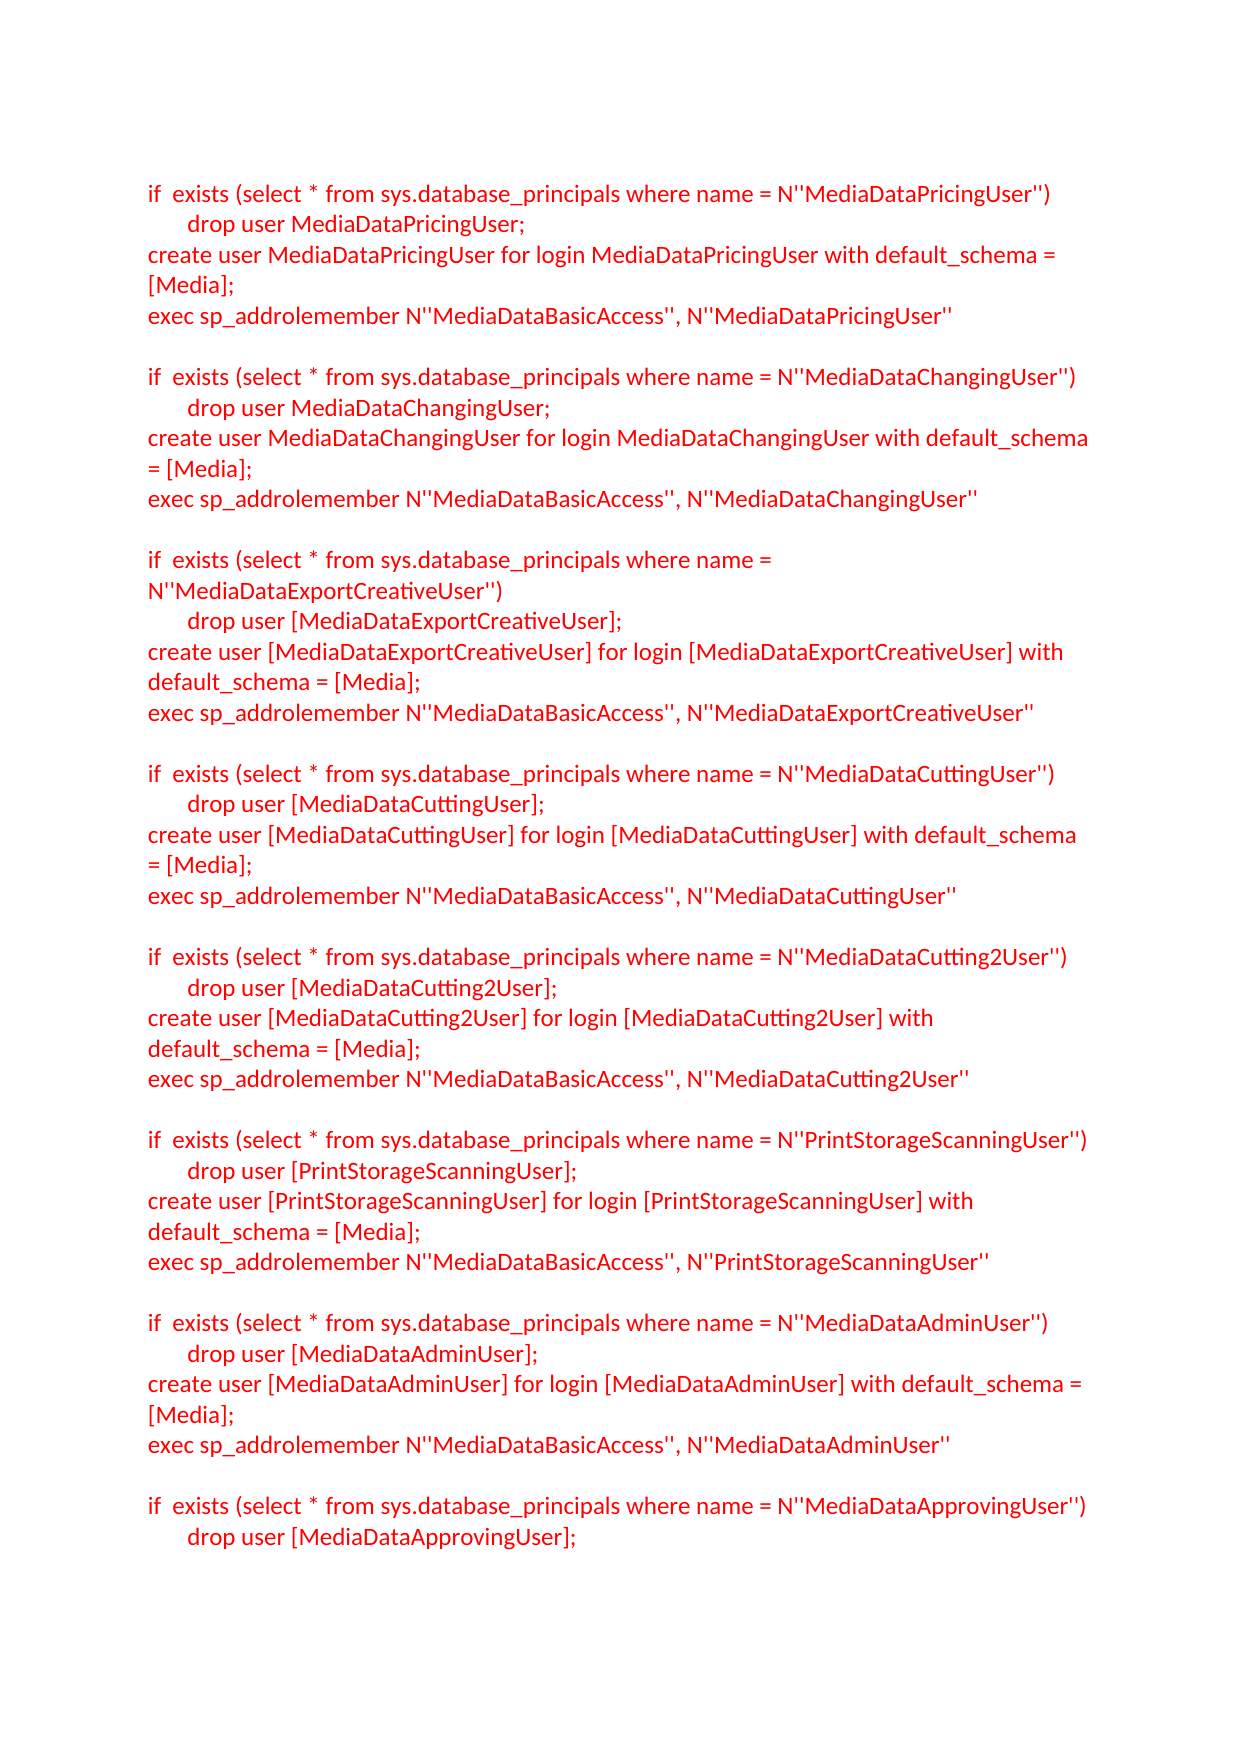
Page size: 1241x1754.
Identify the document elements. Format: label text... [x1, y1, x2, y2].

text drop user [MediaDataExportCreativeUser]; [148, 605, 1093, 636]
text exec sp_addrolemember N''MediaDataBasicAccess'', N''MediaDataPricingUser'' [148, 300, 1093, 331]
text drop user [MediaDataCuttingUser]; [148, 788, 1093, 819]
text exec sp_addrolemember N''MediaDataBasicAccess'', N''MediaDataChangingUser'' [148, 483, 1093, 514]
text if exists (select * from sys.database_principals where name = N''MediaDataApprovingUser'') [148, 1491, 1093, 1521]
text if exists (select * from sys.database_principals where name = N''MediaDataPricingUser'') [148, 178, 1093, 209]
text create user [MediaDataExportCreativeUser] for login [MediaDataExportCreativeUser] with default_schema = [Media]; [148, 636, 1093, 697]
text exec sp_addrolemember N''MediaDataBasicAccess'', N''MediaDataAdminUser'' [148, 1429, 1093, 1460]
text create user MediaDataPricingUser for login MediaDataPricingUser with default_schema = [Media]; [148, 239, 1093, 300]
text drop user [MediaDataApprovingUser]; [148, 1521, 1093, 1552]
text drop user [MediaDataCutting2User]; [148, 972, 1093, 1002]
text drop user MediaDataPricingUser; [148, 209, 1093, 239]
text create user [MediaDataCutting2User] for login [MediaDataCutting2User] with default_schema = [Media]; [148, 1002, 1093, 1063]
text if exists (select * from sys.database_principals where name = N''PrintStorageScanningUser'') [148, 1124, 1093, 1155]
text exec sp_addrolemember N''MediaDataBasicAccess'', N''MediaDataCuttingUser'' [148, 880, 1093, 911]
text if exists (select * from sys.database_principals where name = N''MediaDataCuttingUser'') [148, 758, 1093, 788]
text create user [MediaDataAdminUser] for login [MediaDataAdminUser] with default_schema = [Media]; [148, 1368, 1093, 1429]
text exec sp_addrolemember N''MediaDataBasicAccess'', N''MediaDataCutting2User'' [148, 1063, 1093, 1094]
text drop user [MediaDataAdminUser]; [148, 1338, 1093, 1368]
text drop user [PrintStorageScanningUser]; [148, 1155, 1093, 1185]
text if exists (select * from sys.database_principals where name = N''MediaDataCutting2User'') [148, 941, 1093, 972]
text create user [MediaDataCuttingUser] for login [MediaDataCuttingUser] with default_schema = [Media]; [148, 819, 1093, 880]
text drop user MediaDataChangingUser; [148, 392, 1093, 422]
text if exists (select * from sys.database_principals where name = N''MediaDataAdminUser'') [148, 1307, 1093, 1338]
text create user MediaDataChangingUser for login MediaDataChangingUser with default_schema = [Media]; [148, 422, 1093, 483]
text if exists (select * from sys.database_principals where name = N''MediaDataExportCreativeUser'') [148, 544, 1093, 605]
text if exists (select * from sys.database_principals where name = N''MediaDataChangingUser'') [148, 361, 1093, 392]
text exec sp_addrolemember N''MediaDataBasicAccess'', N''PrintStorageScanningUser'' [148, 1246, 1093, 1277]
text create user [PrintStorageScanningUser] for login [PrintStorageScanningUser] with default_schema = [Media]; [148, 1185, 1093, 1246]
text exec sp_addrolemember N''MediaDataBasicAccess'', N''MediaDataExportCreativeUser'' [148, 697, 1093, 727]
